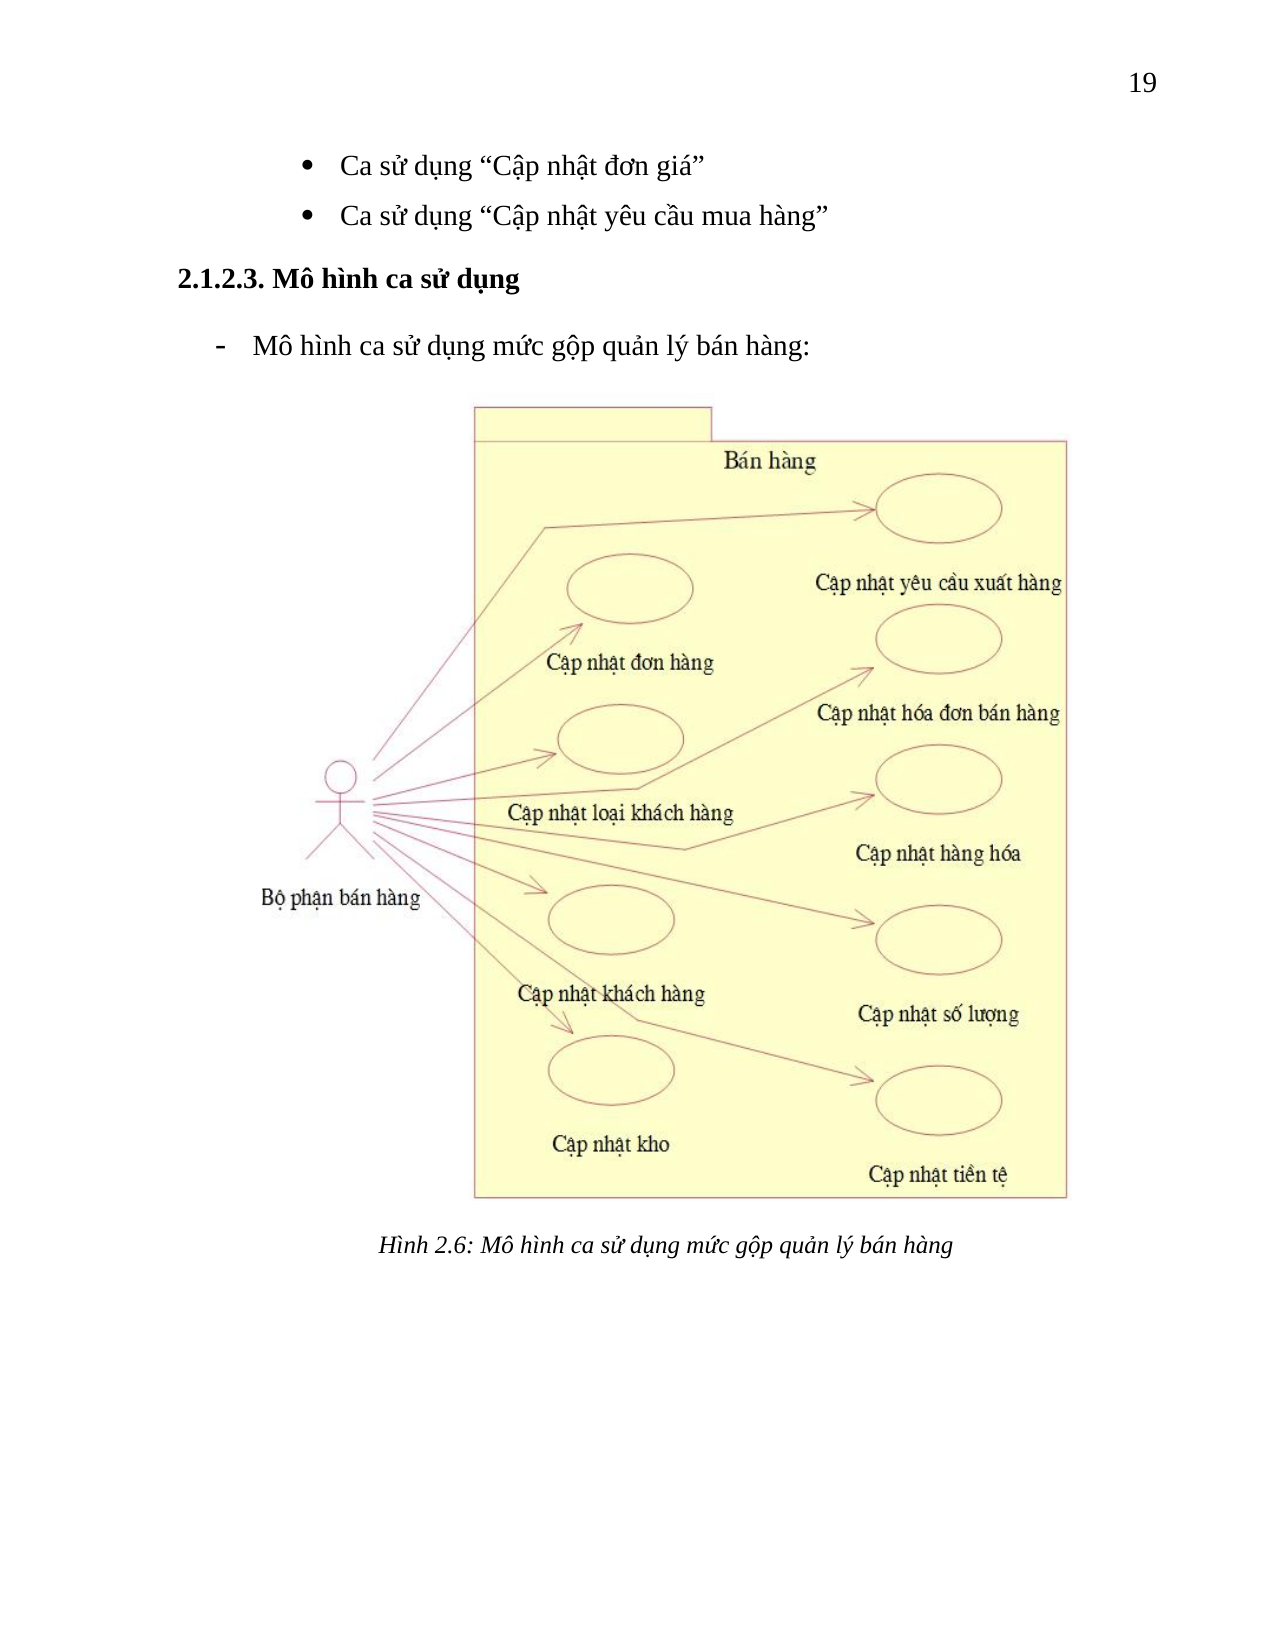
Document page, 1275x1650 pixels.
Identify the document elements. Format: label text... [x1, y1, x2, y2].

list Ca sử dụng “Cập nhật yêu cầu mua hàng” [302, 198, 1157, 232]
picture [262, 393, 1072, 1201]
list Mô hình ca sử dụng mức gộp quản lý bán hàng: [215, 324, 1157, 362]
text 2.1.2.3. Mô hình ca sử dụng [177, 261, 1157, 294]
text Hình 2.6: Mô hình ca sử dụng mức gộp quản lý bán hàng [177, 1230, 1157, 1259]
list Ca sử dụng “Cập nhật đơn giá” [302, 148, 1157, 181]
